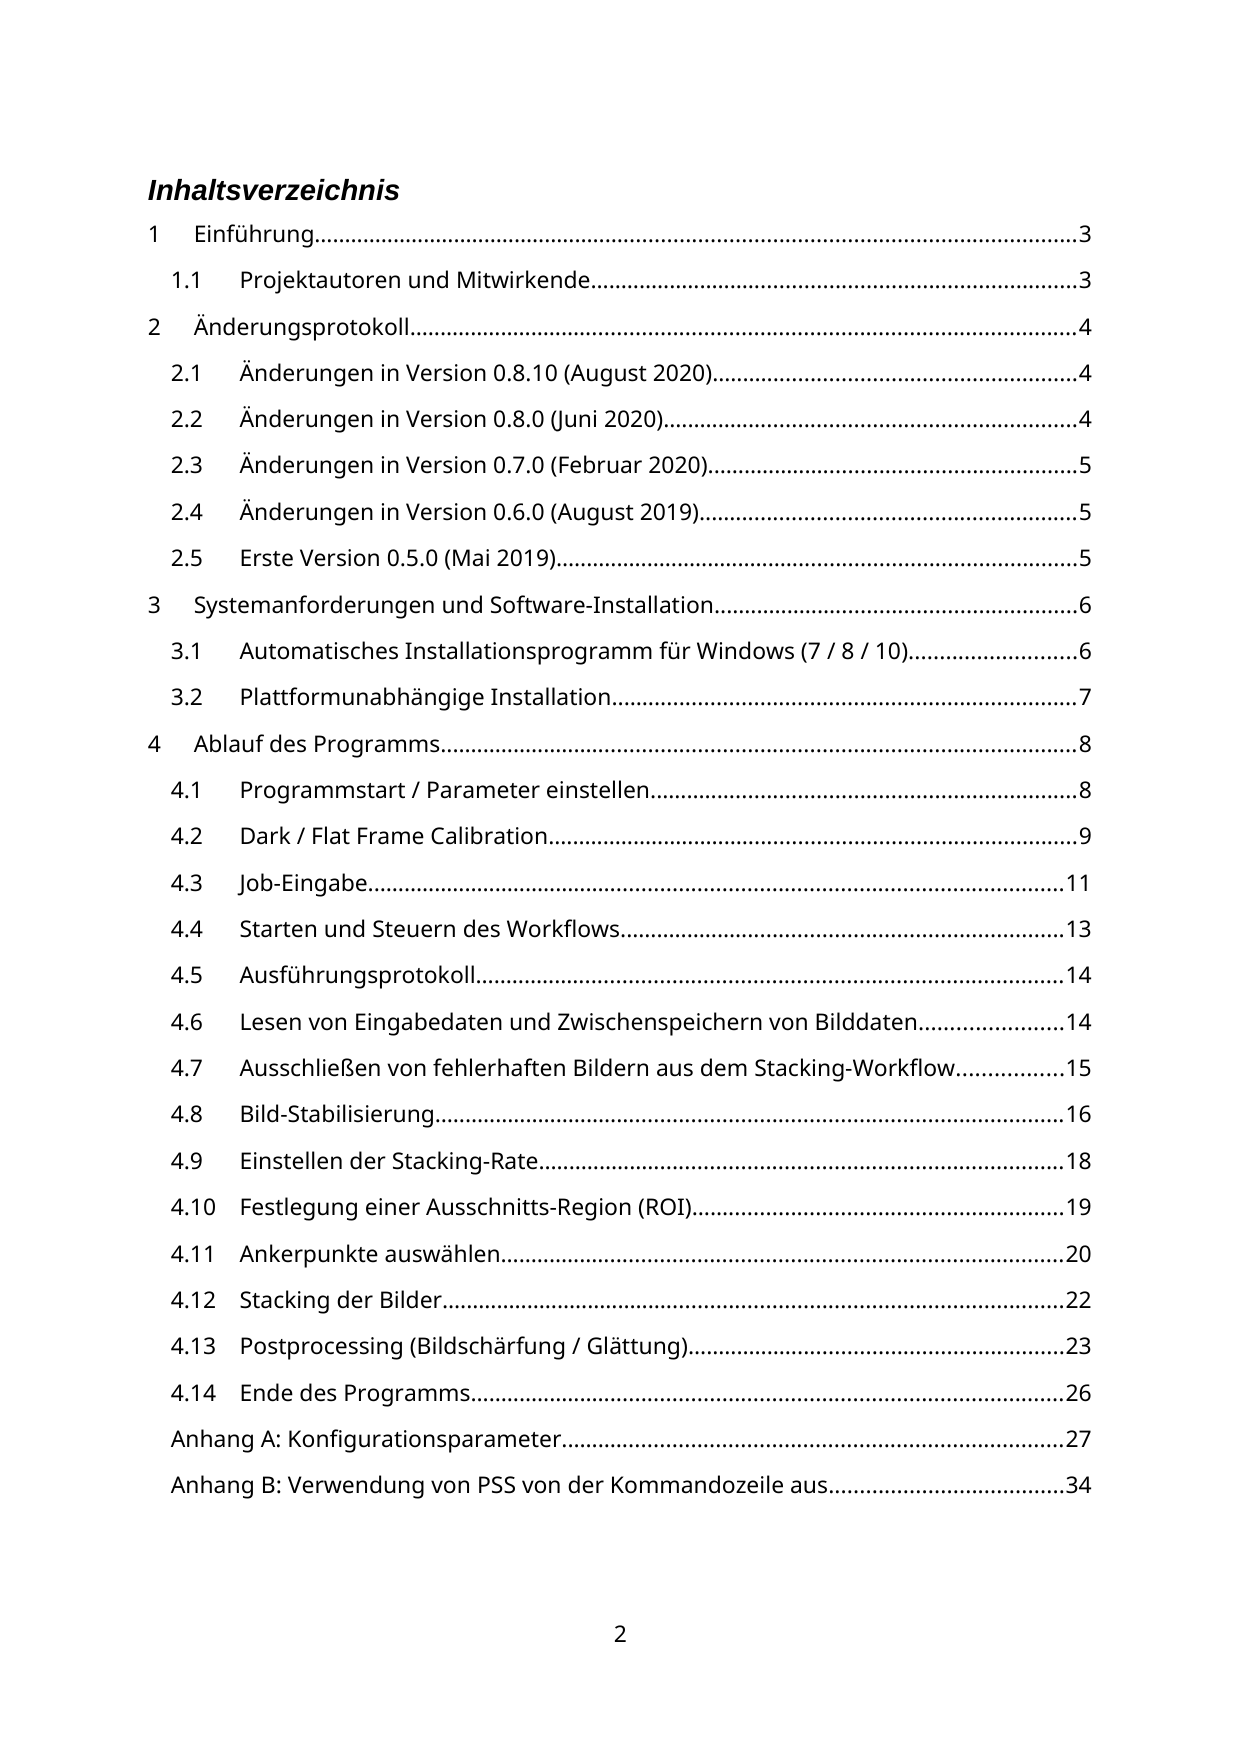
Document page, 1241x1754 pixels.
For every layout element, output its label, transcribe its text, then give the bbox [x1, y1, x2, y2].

text Anhang A: Konfigurationsparameter 27 [171, 1423, 1093, 1454]
text 2.5 Erste Version 0.5.0 (Mai 2019) 5 [171, 542, 1093, 573]
text 4.1 Programmstart / Parameter einstellen 8 [171, 774, 1093, 805]
text 4 Ablauf des Programms 8 [148, 728, 1093, 759]
text 3.1 Automatisches Installationsprogramm für Windows (7 / 8 / 10) 6 [171, 635, 1093, 666]
text 4.8 Bild-Stabilisierung 16 [171, 1098, 1093, 1130]
text 4.4 Starten und Steuern des Workflows 13 [171, 913, 1093, 944]
text 4.13 Postprocessing (Bildschärfung / Glättung) 23 [171, 1330, 1093, 1361]
text 4.3 Job-Eingabe 11 [171, 867, 1093, 898]
text Anhang B: Verwendung von PSS von der Kommandozeile aus 34 [171, 1469, 1093, 1501]
text 2.2 Änderungen in Version 0.8.0 (Juni 2020) 4 [171, 403, 1093, 434]
text 2 Änderungsprotokoll 4 [148, 310, 1093, 342]
text 4.11 Ankerpunkte auswählen 20 [171, 1237, 1093, 1269]
text 2.1 Änderungen in Version 0.8.10 (August 2020) 4 [171, 357, 1093, 388]
text 3 Systemanforderungen und Software-Installation 6 [148, 588, 1093, 620]
text 4.6 Lesen von Eingabedaten und Zwischenspeichern von Bilddaten 14 [171, 1006, 1093, 1037]
text 2.4 Änderungen in Version 0.6.0 (August 2019) 5 [171, 496, 1093, 527]
text 3.2 Plattformunabhängige Installation 7 [171, 681, 1093, 712]
text 4.5 Ausführungsprotokoll 14 [171, 959, 1093, 991]
text 4.2 Dark / Flat Frame Calibration 9 [171, 820, 1093, 852]
text 4.12 Stacking der Bilder 22 [171, 1284, 1093, 1315]
text 4.7 Ausschließen von fehlerhaften Bildern aus dem Stacking-Workflow 15 [171, 1052, 1093, 1083]
text 2.3 Änderungen in Version 0.7.0 (Februar 2020) 5 [171, 449, 1093, 481]
subtitle Inhaltsverzeichnis [148, 173, 1093, 206]
text 4.10 Festlegung einer Ausschnitts-Region (ROI) 19 [171, 1191, 1093, 1222]
text 4.9 Einstellen der Stacking-Rate 18 [171, 1145, 1093, 1176]
text 4.14 Ende des Programms 26 [171, 1377, 1093, 1408]
text 1.1 Projektautoren und Mitwirkende 3 [171, 264, 1093, 295]
text 1 Einführung 3 [148, 218, 1093, 249]
